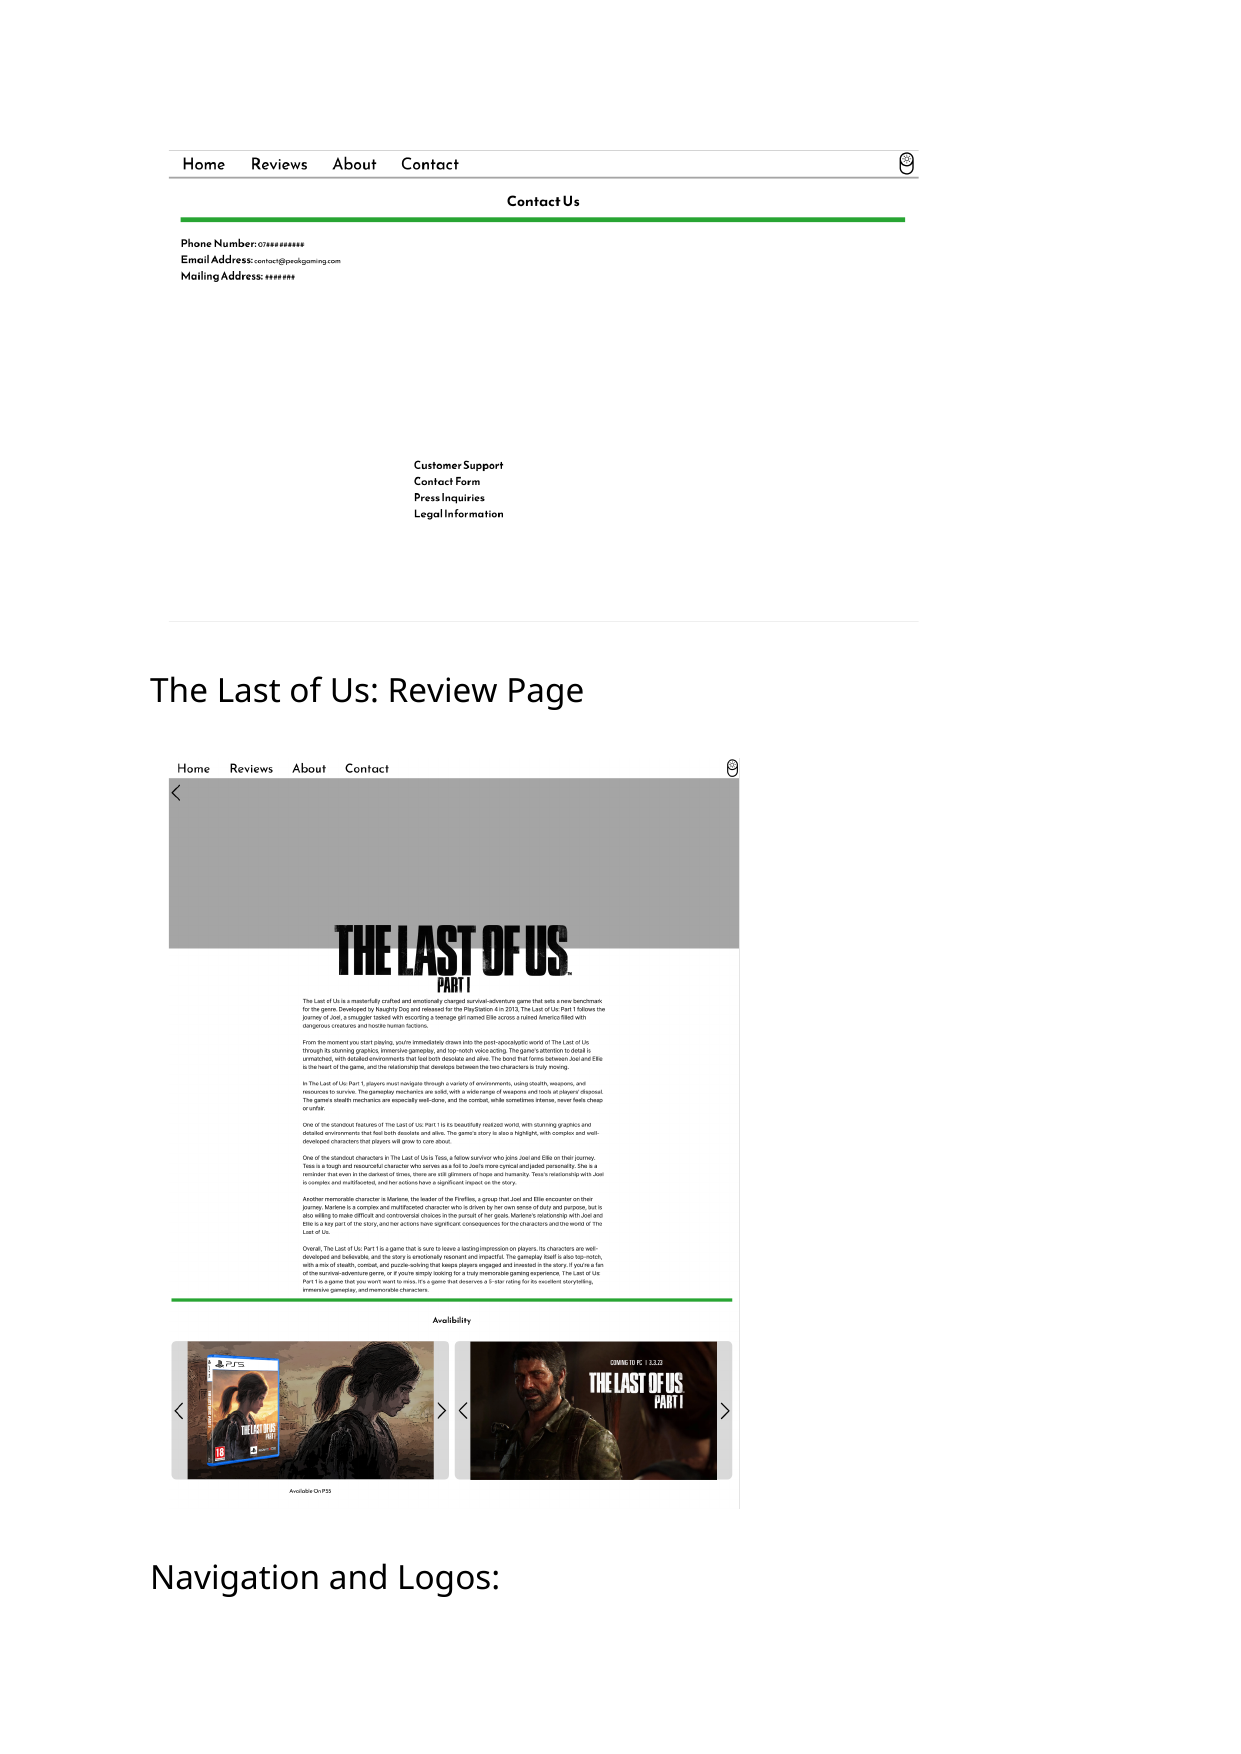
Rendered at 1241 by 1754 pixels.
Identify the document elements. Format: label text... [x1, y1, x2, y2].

text Navigation and Logos: [150, 1553, 1090, 1599]
text The Last of Us: Review Page [150, 667, 1090, 713]
